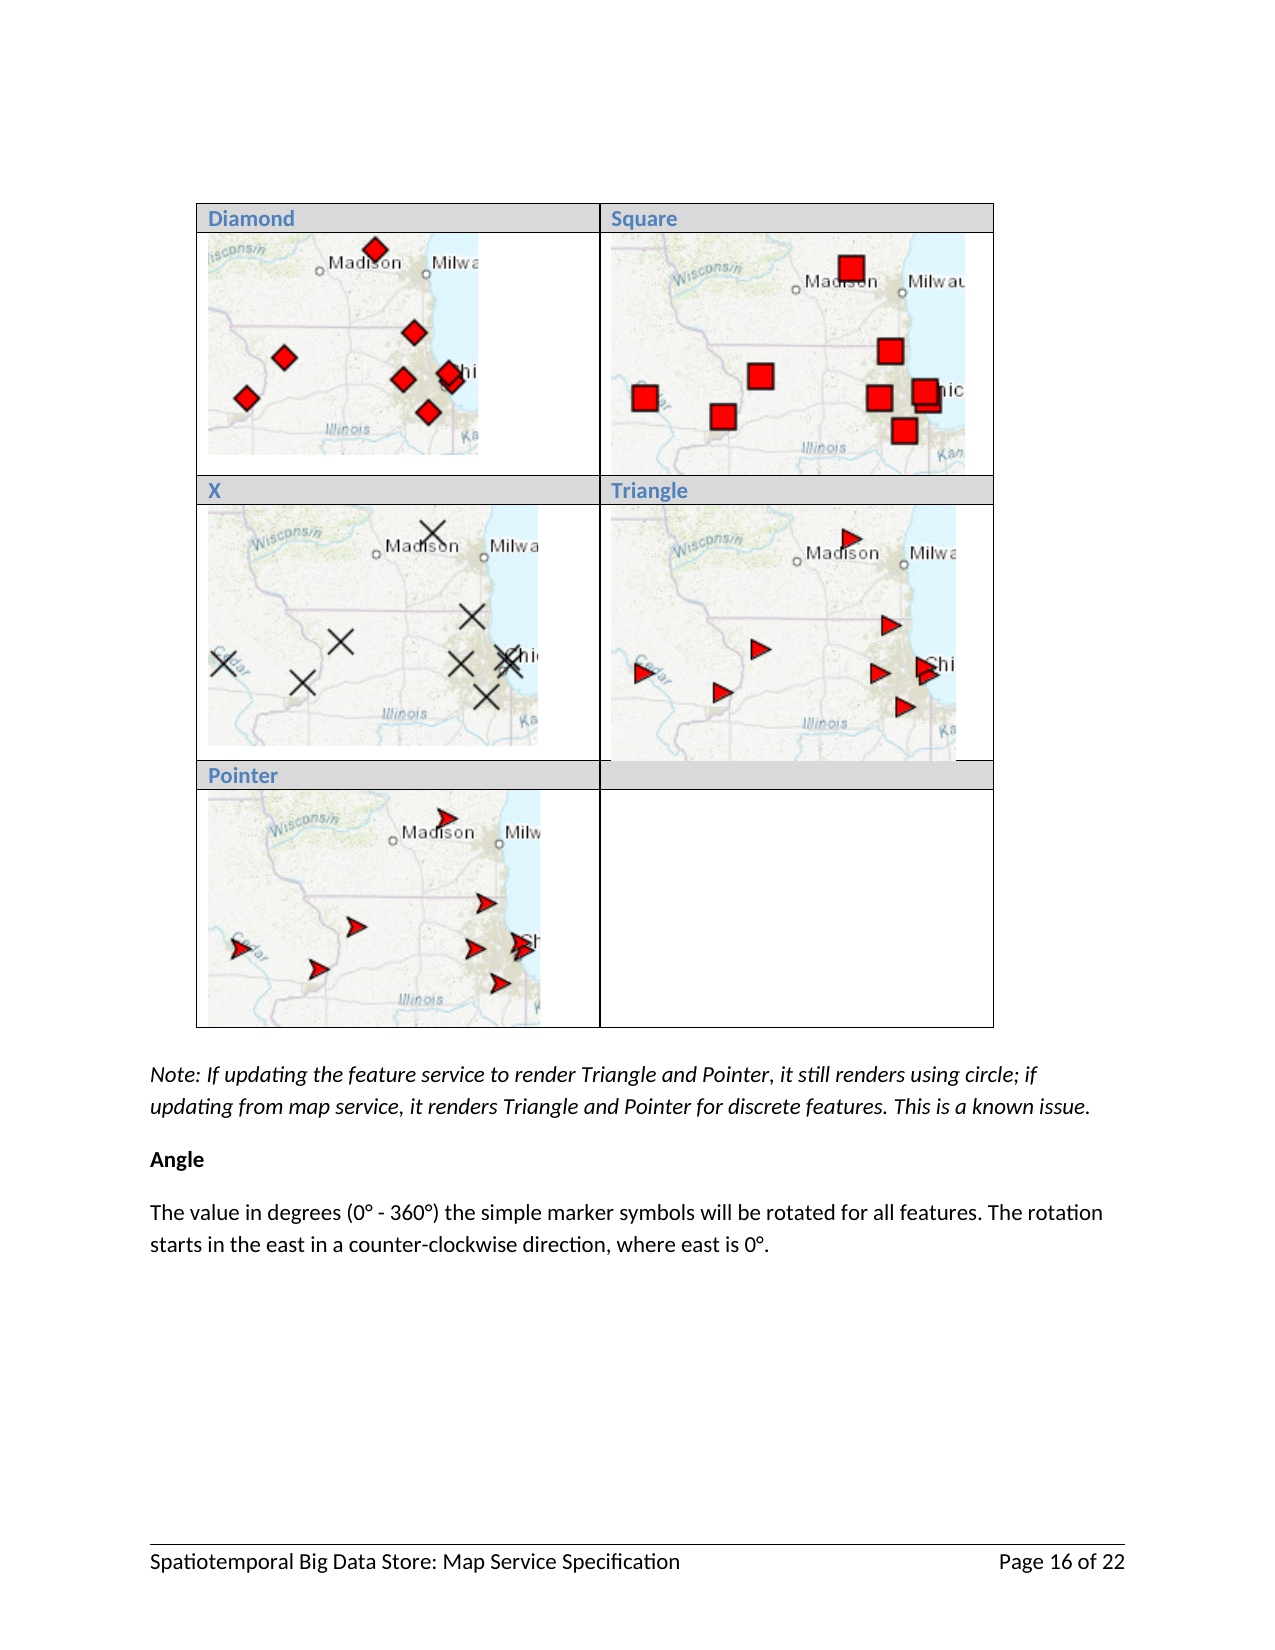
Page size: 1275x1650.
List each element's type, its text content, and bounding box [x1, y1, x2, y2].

table_header Square [601, 204, 993, 232]
text The value in degrees (0° - 360°) the simple marker symbols will be rotated for all features. The rotation starts in the east in a counter-clockwise direction, where east is 0°. [150, 1198, 1125, 1258]
text Angle [150, 1145, 1125, 1173]
picture [208, 505, 539, 746]
picture [611, 233, 966, 475]
table_cell [601, 761, 993, 789]
table_cell [541, 790, 599, 1027]
table_cell [966, 233, 993, 475]
table_cell X [197, 476, 599, 504]
table_cell Triangle [601, 476, 993, 504]
table_cell Pointer [197, 761, 599, 789]
text Note: If updating the feature service to render Triangle and Pointer, it still renders using circle; if updating from map service, it renders Triangle and Pointer for discrete features. This is a known issue. [150, 1060, 1125, 1120]
picture [208, 233, 479, 455]
table_cell [197, 505, 599, 760]
table_cell [601, 505, 611, 760]
table_cell [197, 790, 208, 1027]
table_cell [957, 505, 993, 760]
table_cell [601, 233, 611, 475]
picture [208, 790, 541, 1027]
table_cell [197, 233, 599, 475]
table_header Diamond [197, 204, 599, 232]
picture [611, 505, 957, 761]
table_cell [601, 790, 993, 1027]
